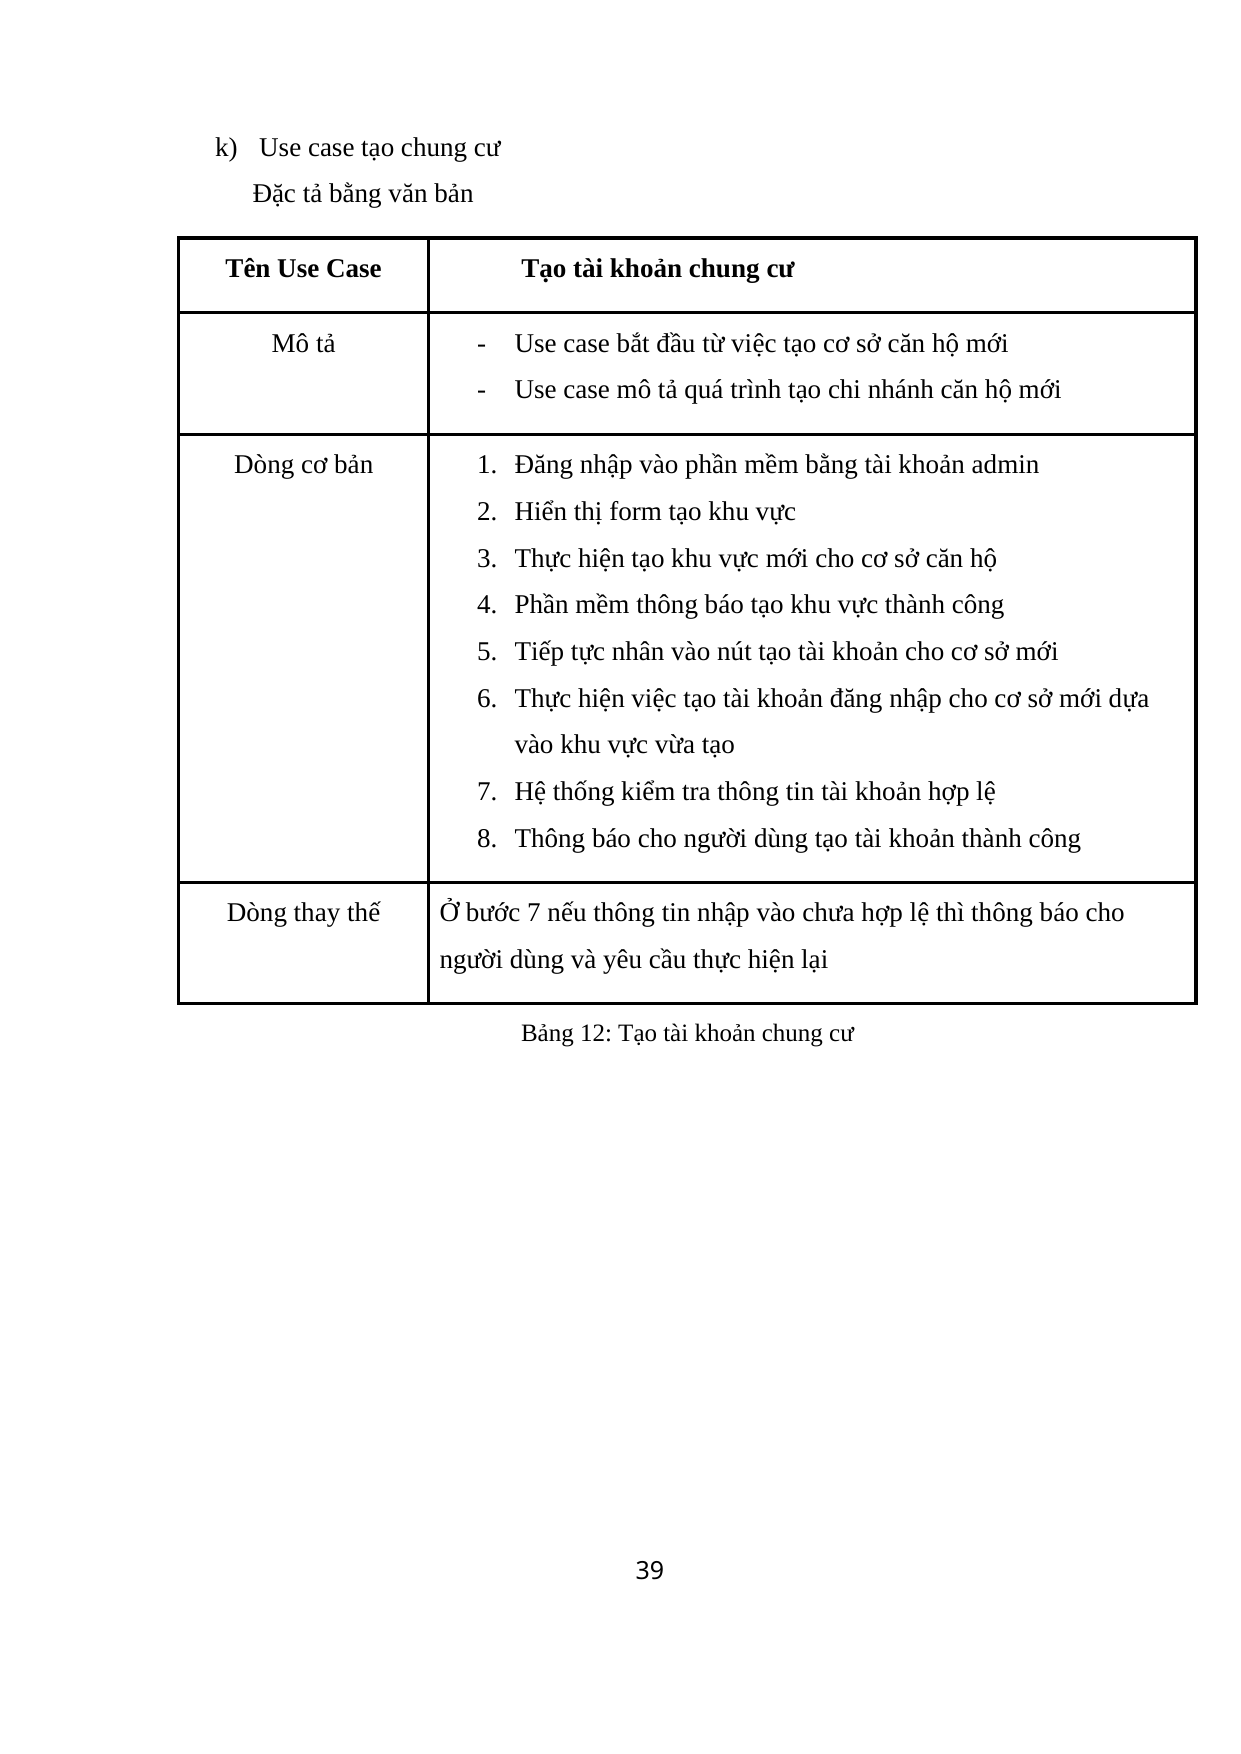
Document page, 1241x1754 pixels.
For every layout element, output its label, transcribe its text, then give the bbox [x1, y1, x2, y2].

table_cell Đăng nhập vào phần mềm bằng tài khoản admin Hiển thị form tạo khu vực Thực hiện tạo khu vực mới cho cơ sở căn hộ Phần mềm thông báo tạo khu vực thành công Tiếp tực nhân vào nút tạo tài khoản cho cơ sở mới Thực hiện việc tạo tài khoản đăng nhập cho cơ sở mới dựa vào khu vực vừa tạo Hệ thống kiểm tra thông tin tài khoản hợp lệ Thông báo cho người dùng tạo tài khoản thành công [430, 436, 1194, 881]
list Đặc tả bằng văn bản [252, 177, 1122, 208]
table_cell Dòng cơ bản [180, 436, 427, 881]
table_header Tạo tài khoản chung cư [430, 240, 1194, 311]
table_cell Mô tả [180, 314, 427, 433]
table_cell Ở bước 7 nếu thông tin nhập vào chưa hợp lệ thì thông báo cho người dùng và yêu cầu thực hiện lại [430, 884, 1194, 1002]
text Bảng 12: Tạo tài khoản chung cư [252, 1018, 1122, 1047]
table_cell Use case bắt đầu từ việc tạo cơ sở căn hộ mới Use case mô tả quá trình tạo chi nhánh căn hộ mới [430, 314, 1194, 433]
list Use case tạo chung cư [215, 131, 1122, 162]
table_header Tên Use Case [180, 240, 427, 311]
table_cell Dòng thay thế [180, 884, 427, 1002]
